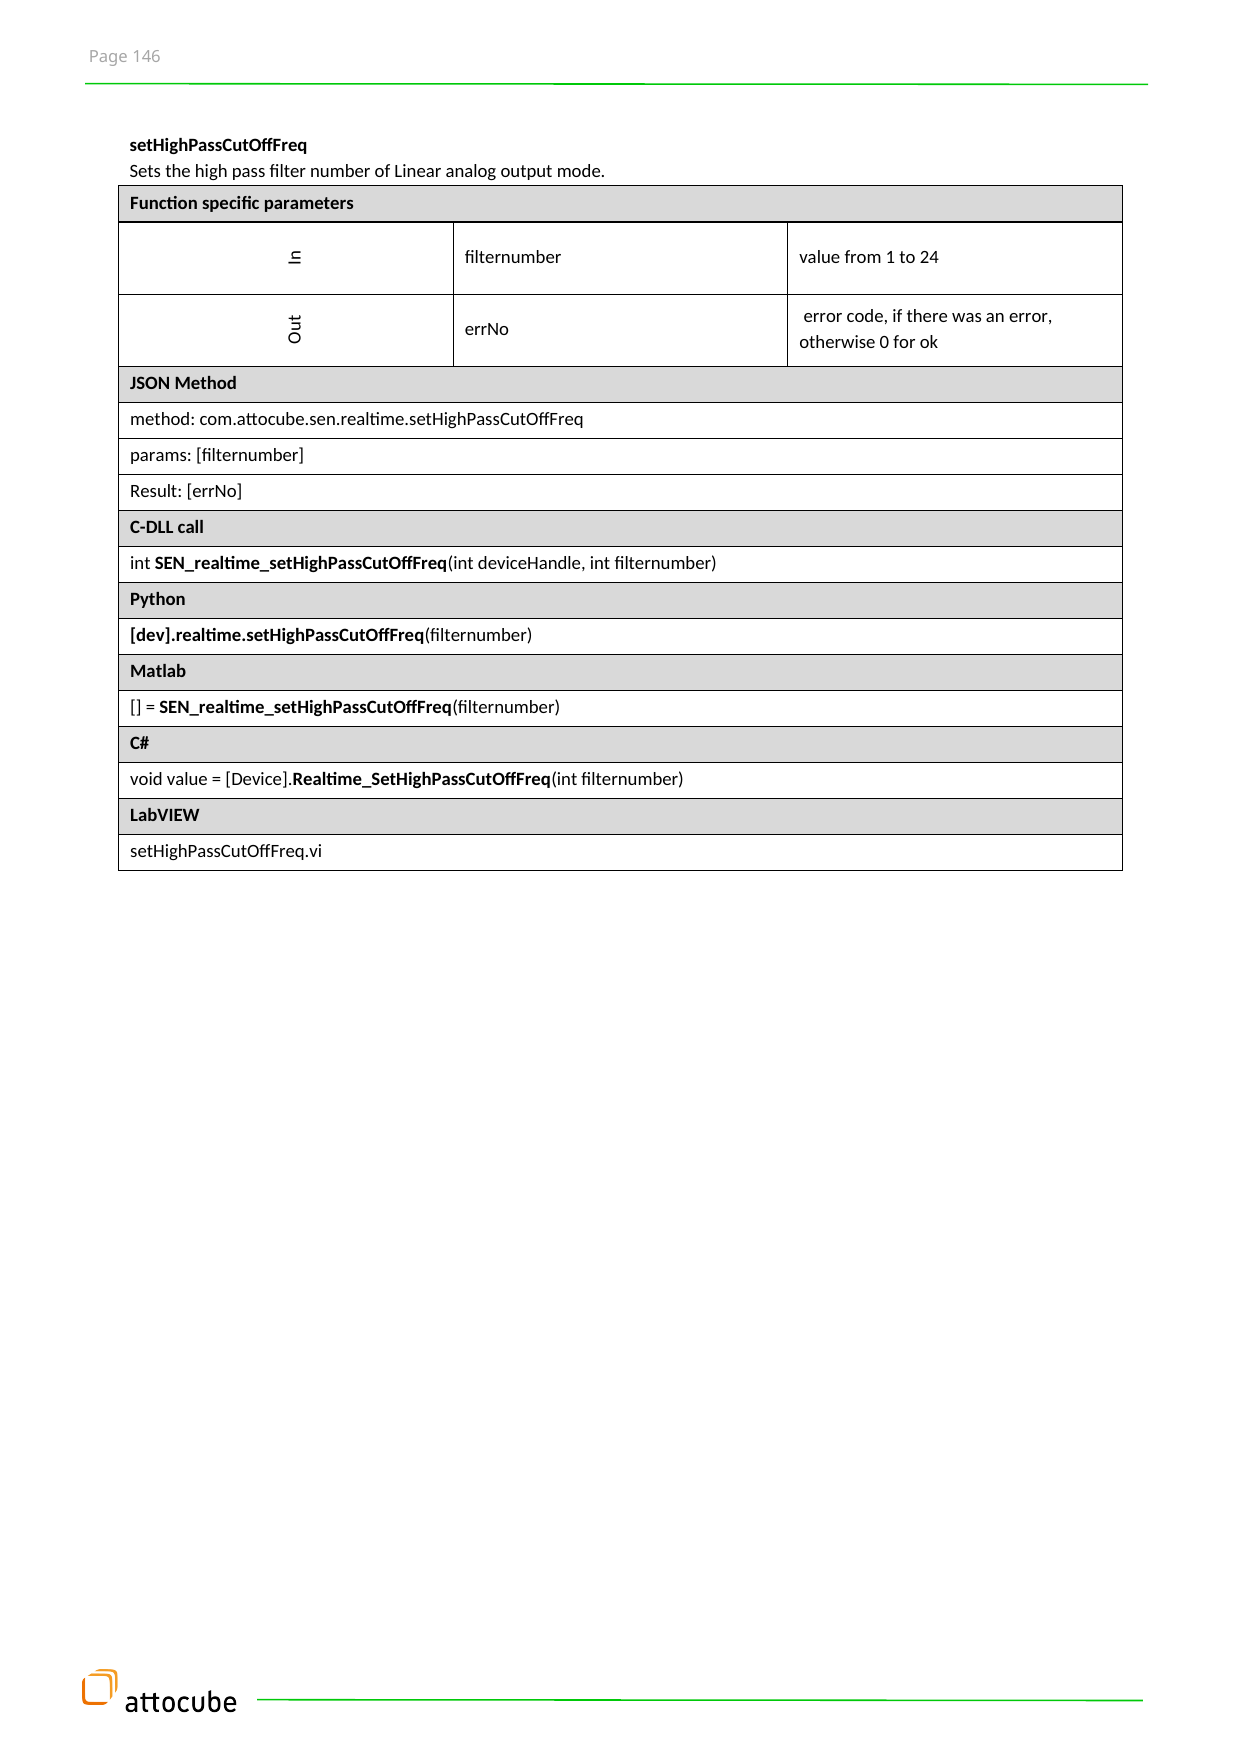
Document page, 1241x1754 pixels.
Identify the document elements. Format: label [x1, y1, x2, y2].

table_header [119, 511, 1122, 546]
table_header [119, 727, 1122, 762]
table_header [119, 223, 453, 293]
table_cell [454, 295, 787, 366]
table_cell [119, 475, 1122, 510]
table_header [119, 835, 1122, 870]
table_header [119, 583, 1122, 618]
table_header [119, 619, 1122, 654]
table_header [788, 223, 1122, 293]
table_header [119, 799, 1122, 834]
picture [68, 1663, 248, 1716]
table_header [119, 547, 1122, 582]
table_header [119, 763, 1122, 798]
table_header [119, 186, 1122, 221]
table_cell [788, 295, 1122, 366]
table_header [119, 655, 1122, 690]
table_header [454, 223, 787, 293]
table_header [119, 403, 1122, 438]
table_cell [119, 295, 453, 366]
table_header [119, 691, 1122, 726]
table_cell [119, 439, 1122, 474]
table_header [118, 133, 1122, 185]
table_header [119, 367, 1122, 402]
